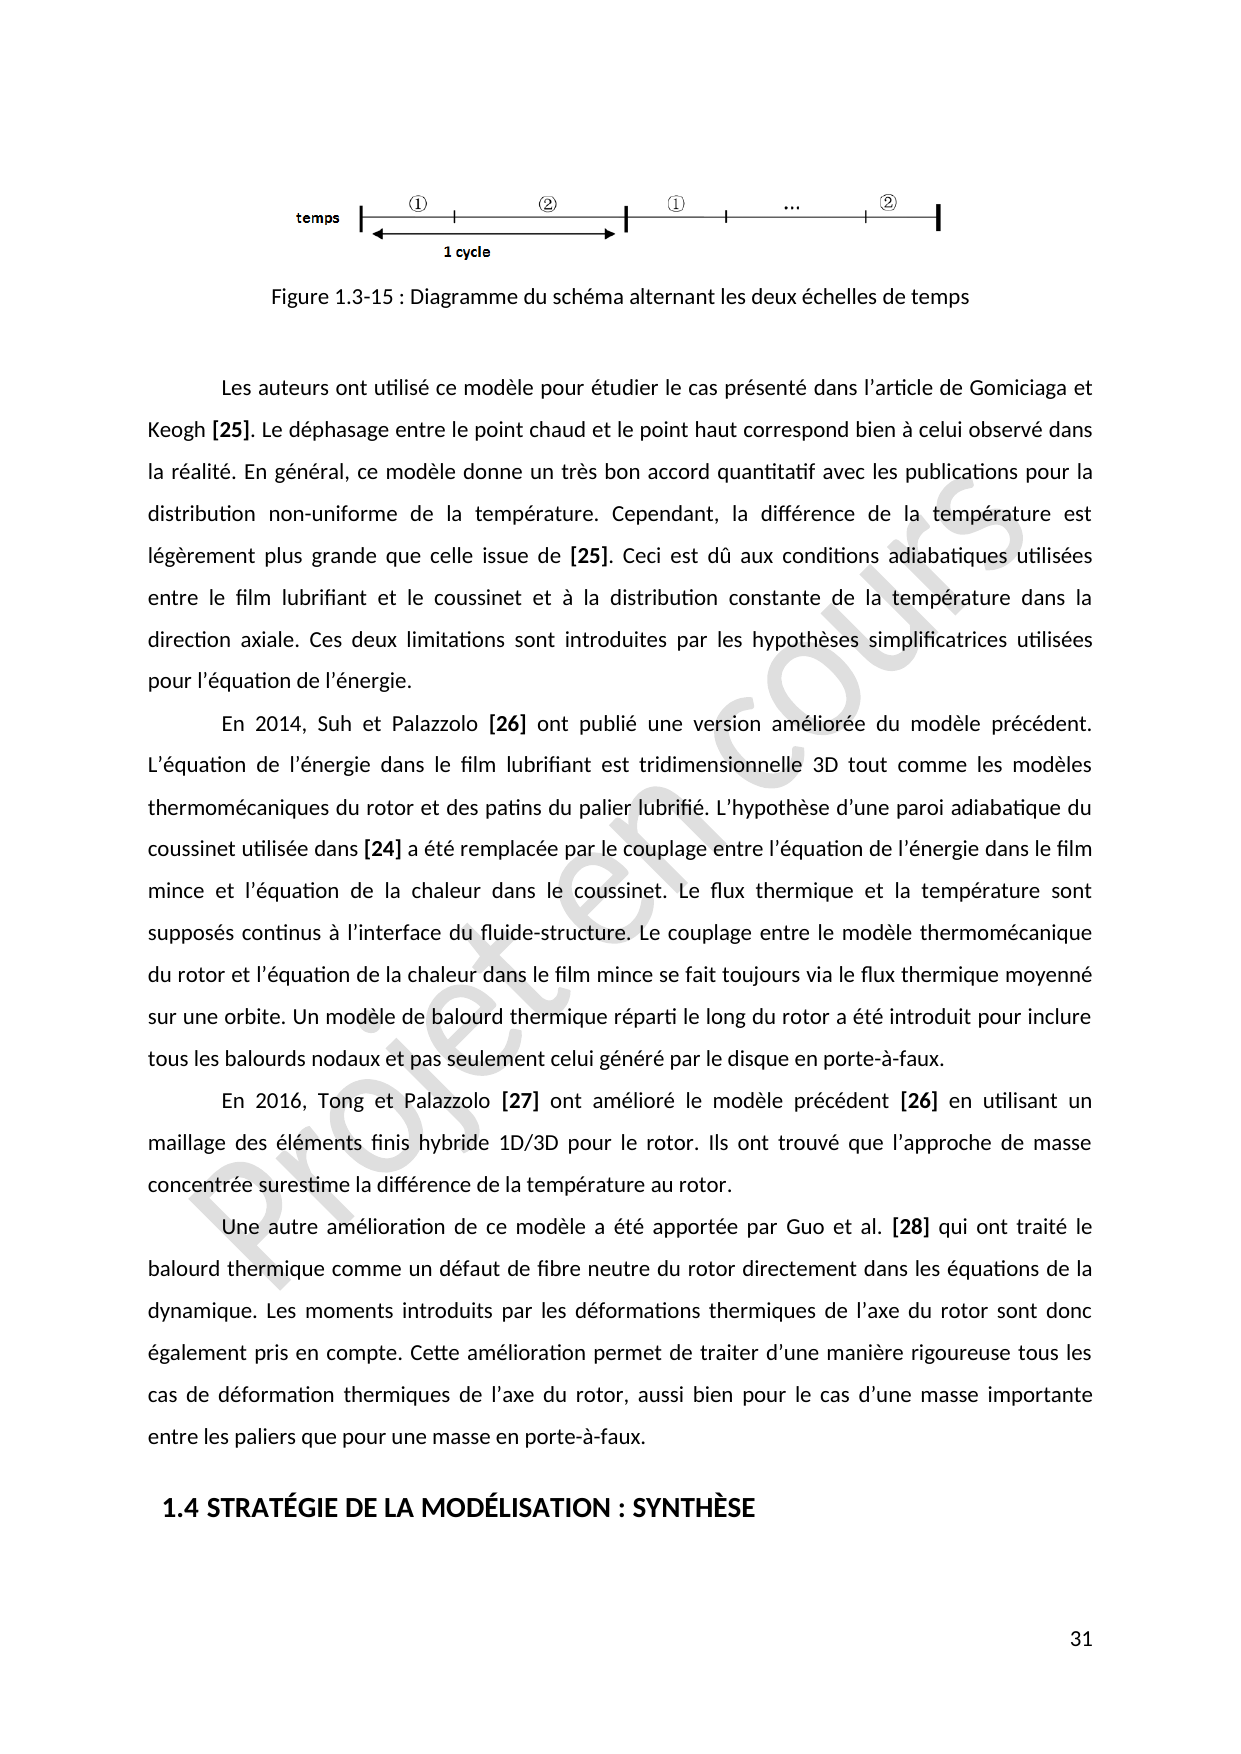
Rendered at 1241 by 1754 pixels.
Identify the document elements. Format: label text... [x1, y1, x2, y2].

text En 2014, Suh et Palazzolo [26] ont publié une version améliorée du modèle précédent. L’équation de l’énergie dans le film lubrifiant est tridimensionnelle 3D tout comme les modèles thermomécaniques du rotor et des patins du palier lubrifié. L’hypothèse d’une paroi adiabatique du coussinet utilisée dans [24] a été remplacée par le couplage entre l’équation de l’énergie dans le film mince et l’équation de la chaleur dans le coussinet. Le flux thermique et la température sont supposés continus à l’interface du fluide-structure. Le couplage entre le modèle thermomécanique du rotor et l’équation de la chaleur dans le film mince se fait toujours via le flux thermique moyenné sur une orbite. Un modèle de balourd thermique réparti le long du rotor a été introduit pour inclure tous les balourds nodaux et pas seulement celui généré par le disque en porte-à-faux. [148, 709, 1093, 1072]
subtitle Stratégie de la modélisation : synthèse [161, 1489, 1093, 1525]
text Une autre amélioration de ce modèle a été apportée par Guo et al. [28] qui ont traité le balourd thermique comme un défaut de fibre neutre du rotor directement dans les équations de la dynamique. Les moments introduits par les déformations thermiques de l’axe du rotor sont donc également pris en compte. Cette amélioration permet de traiter d’une manière rigoureuse tous les cas de déformation thermiques de l’axe du rotor, aussi bien pour le cas d’une masse importante entre les paliers que pour une masse en porte-à-faux. [148, 1212, 1093, 1450]
text Les auteurs ont utilisé ce modèle pour étudier le cas présenté dans l’article de Gomiciaga et Keogh [25]. Le déphasage entre le point chaud et le point haut correspond bien à celui observé dans la réalité. En général, ce modèle donne un très bon accord quantitatif avec les publications pour la distribution non-uniforme de la température. Cependant, la différence de la température est légèrement plus grande que celle issue de [25]. Ceci est dû aux conditions adiabatiques utilisées entre le film lubrifiant et le coussinet et à la distribution constante de la température dans la direction axiale. Ces deux limitations sont introduites par les hypothèses simplificatrices utilisées pour l’équation de l’énergie. [148, 373, 1093, 695]
picture [285, 189, 955, 268]
text En 2016, Tong et Palazzolo [27] ont amélioré le modèle précédent [26] en utilisant un maillage des éléments finis hybride 1D/3D pour le rotor. Ils ont trouvé que l’approche de masse concentrée surestime la différence de la température au rotor. [148, 1086, 1093, 1198]
